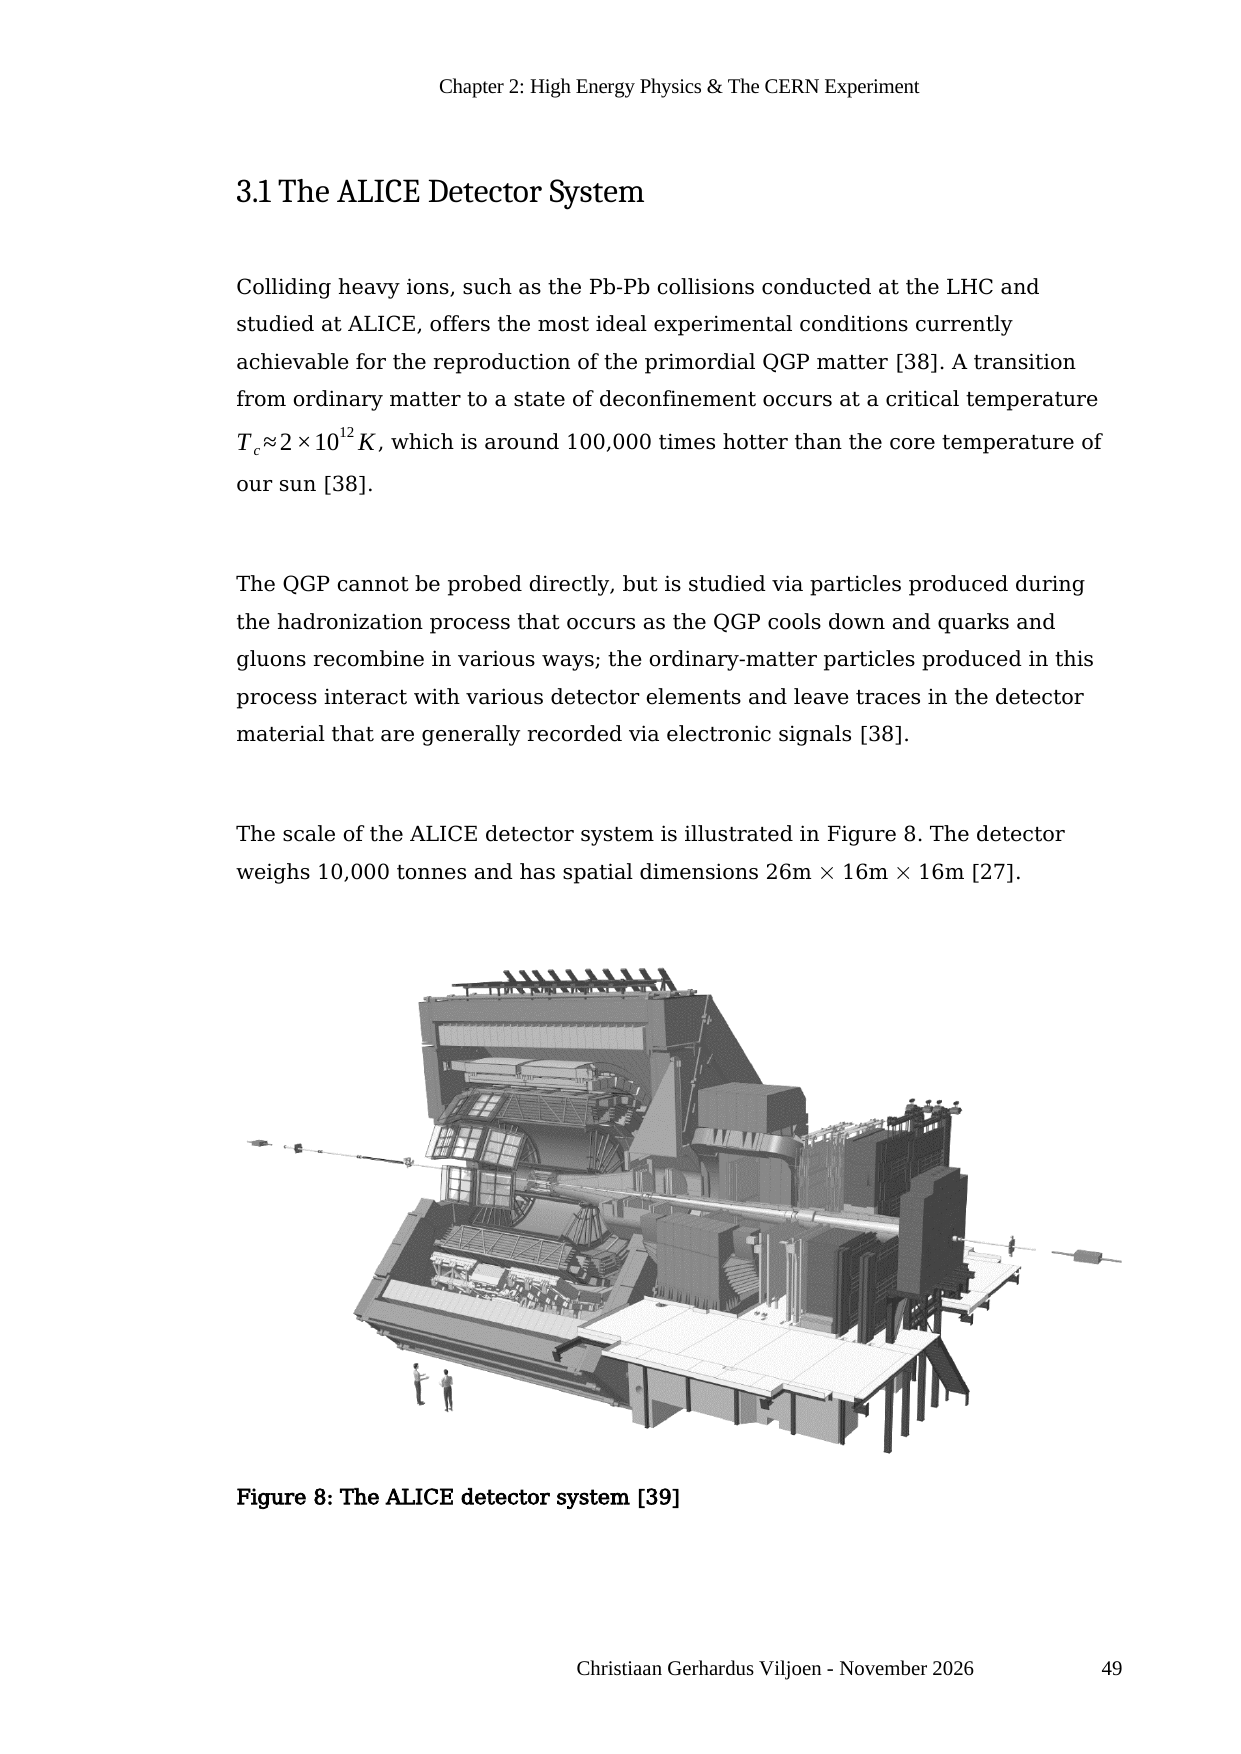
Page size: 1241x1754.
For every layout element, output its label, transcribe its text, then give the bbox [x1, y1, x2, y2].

picture [236, 958, 1122, 1459]
text The QGP cannot be probed directly, but is studied via particles produced during the hadronization process that occurs as the QGP cools down and quarks and gluons recombine in various ways; the ordinary-matter particles produced in this process interact with various detector elements and leave traces in the detector material that are generally recorded via electronic signals . [236, 571, 1122, 746]
text The scale of the ALICE detector system is illustrated in Figure 9. The detector weighs 10,000 tonnes and has spatial dimensions 26m 16m 16m . [236, 821, 1122, 884]
text Colliding heavy ions, such as the Pb-Pb collisions conducted at the LHC and studied at ALICE, offers the most ideal experimental conditions currently achievable for the reproduction of the primordial QGP matter . A transition from ordinary matter to a state of deconfinement occurs at a critical temperature , which is around 100,000 times hotter than the core temperature of our sun . [236, 274, 1122, 496]
text Figure : The ALICE detector system [236, 1483, 1122, 1508]
subtitle The ALICE Detector System [236, 173, 1122, 211]
